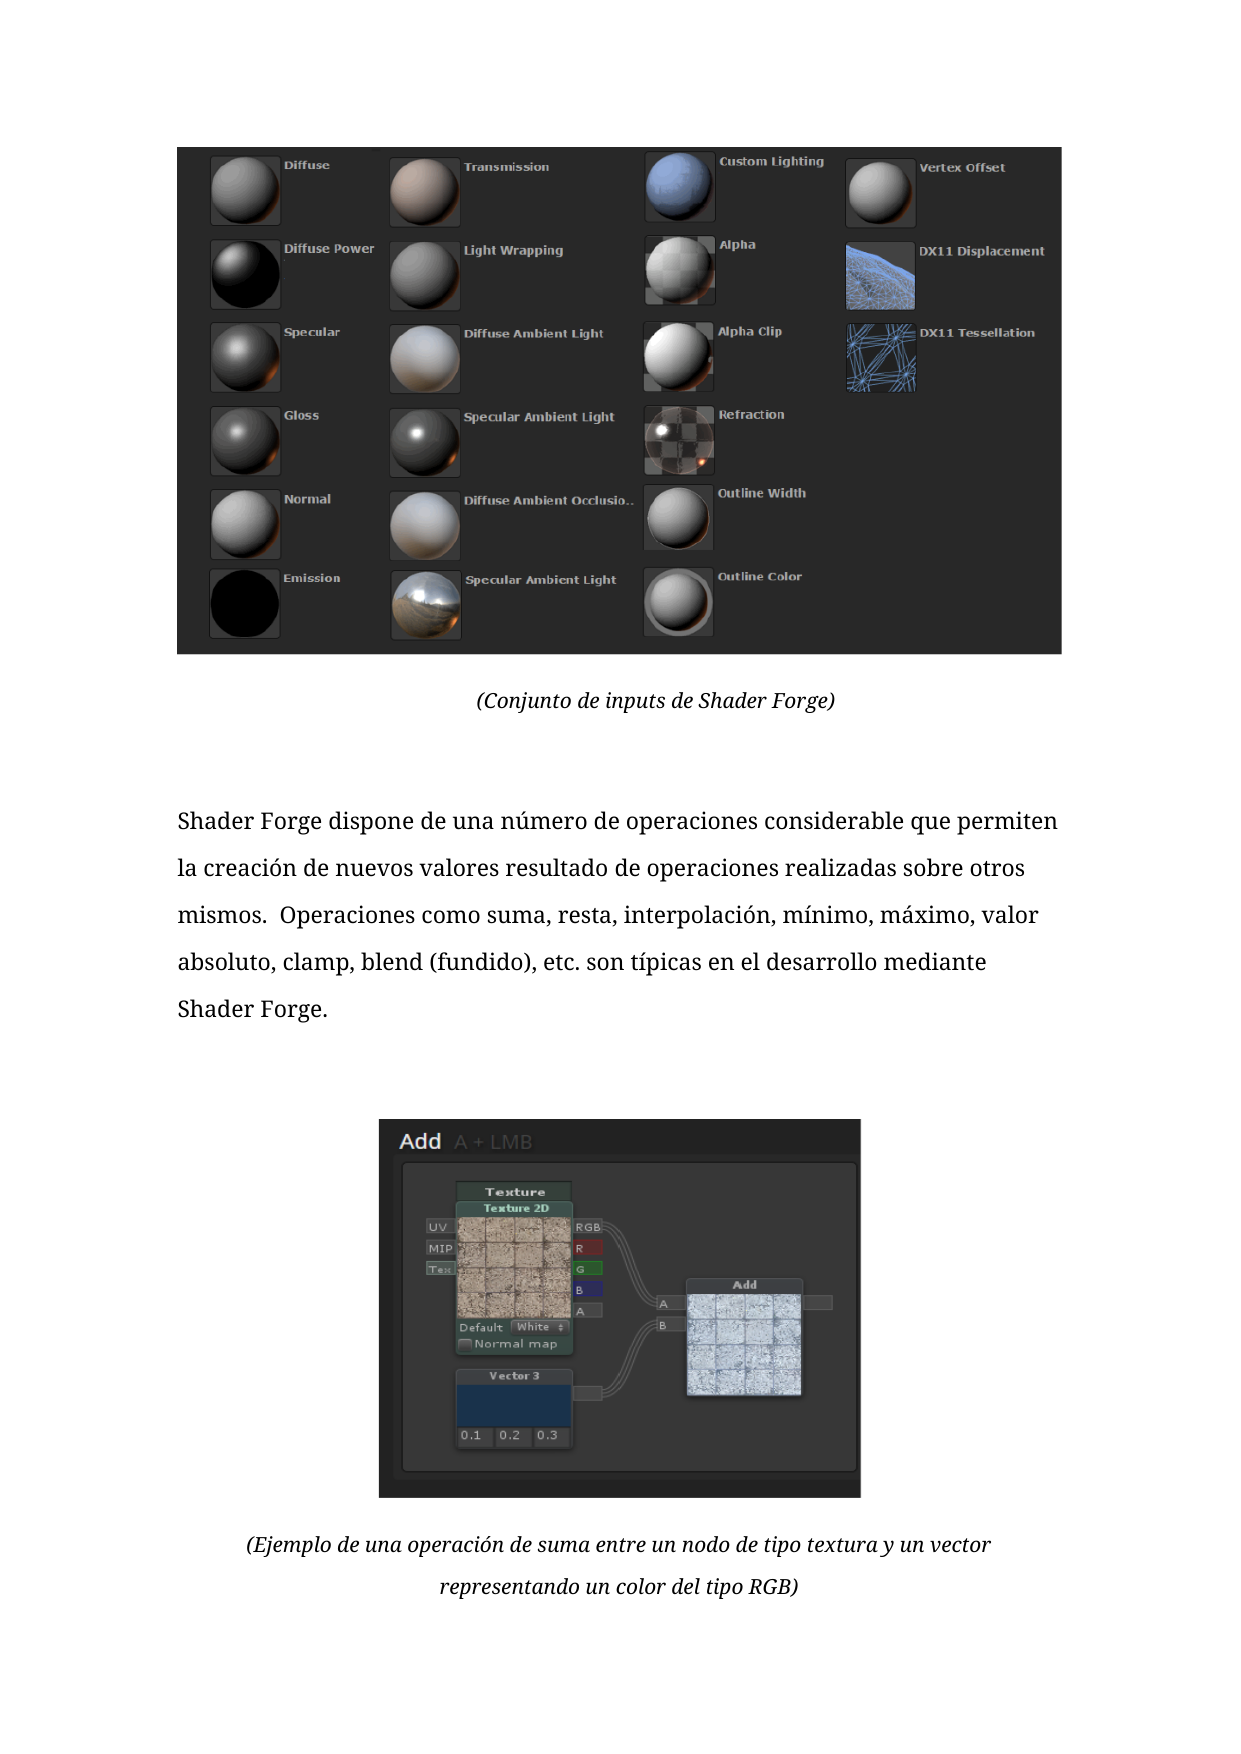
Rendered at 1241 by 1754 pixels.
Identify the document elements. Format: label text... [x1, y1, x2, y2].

text (Conjunto de inputs de Shader Forge) [177, 687, 1063, 715]
text Shader Forge dispone de una número de operaciones considerable que permiten la creación de nuevos valores resultado de operaciones realizadas sobre otros mismos. Operaciones como suma, resta, interpolación, mínimo, máximo, valor absoluto, clamp, blend (fundido), etc. son típicas en el desarrollo mediante Shader Forge. [177, 805, 1063, 1024]
text (Ejemplo de una operación de suma entre un nodo de tipo textura y un vector representando un color del tipo RGB) [177, 1530, 1063, 1601]
